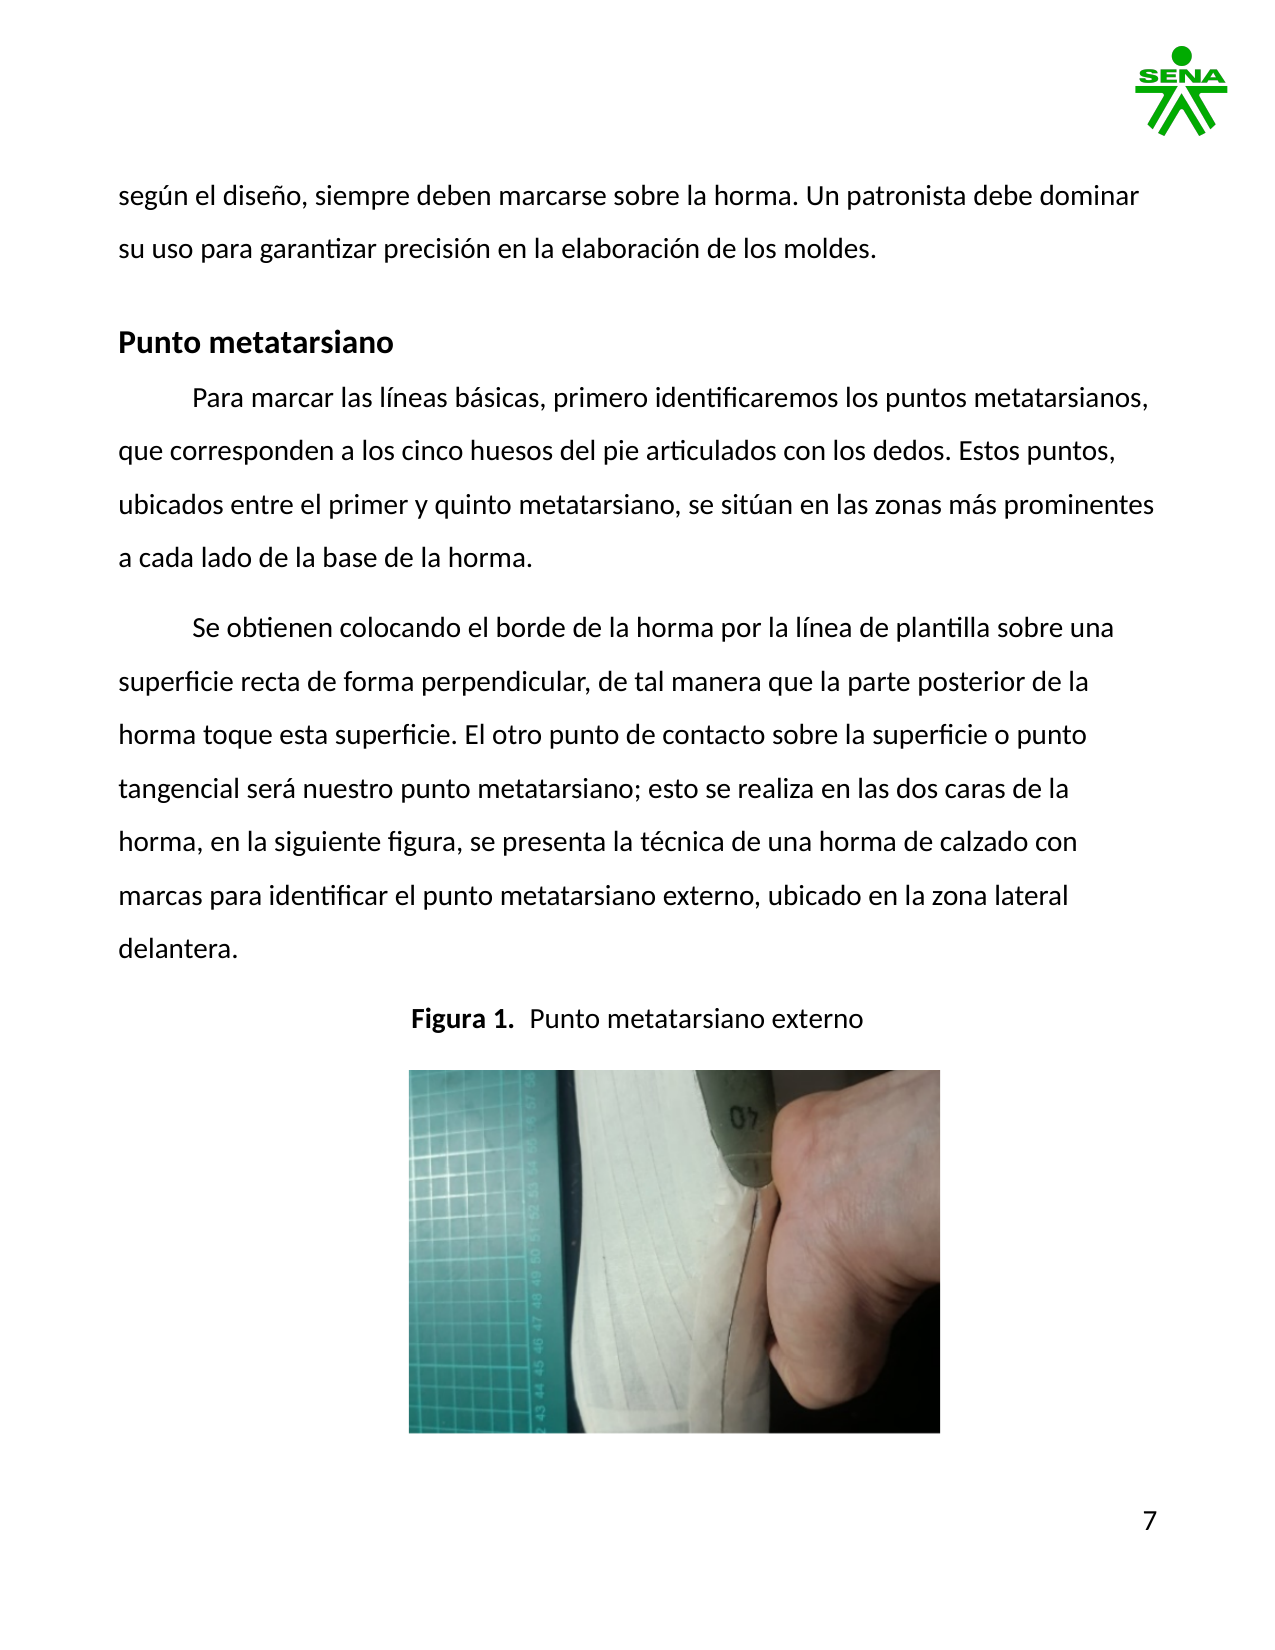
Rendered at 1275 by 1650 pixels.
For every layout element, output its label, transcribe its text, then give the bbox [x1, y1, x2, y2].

picture [408, 1070, 941, 1434]
picture [1135, 46, 1228, 136]
text Se obtienen colocando el borde de la horma por la línea de plantilla sobre una superficie recta de forma perpendicular, de tal manera que la parte posterior de la horma toque esta superficie. El otro punto de contacto sobre la superficie o punto tangencial será nuestro punto metatarsiano; esto se realiza en las dos caras de la horma, en la siguiente figura, se presenta la técnica de una horma de calzado con marcas para identificar el punto metatarsiano externo, ubicado en la zona lateral delantera. [118, 609, 1157, 966]
subtitle Punto metatarsiano [118, 322, 1157, 362]
text Punto metatarsiano externo [118, 1000, 1157, 1036]
text Para marcar las líneas básicas, primero identificaremos los puntos metatarsianos, que corresponden a los cinco huesos del pie articulados con los dedos. Estos puntos, ubicados entre el primer y quinto metatarsiano, se sitúan en las zonas más prominentes a cada lado de la base de la horma. [118, 379, 1157, 575]
